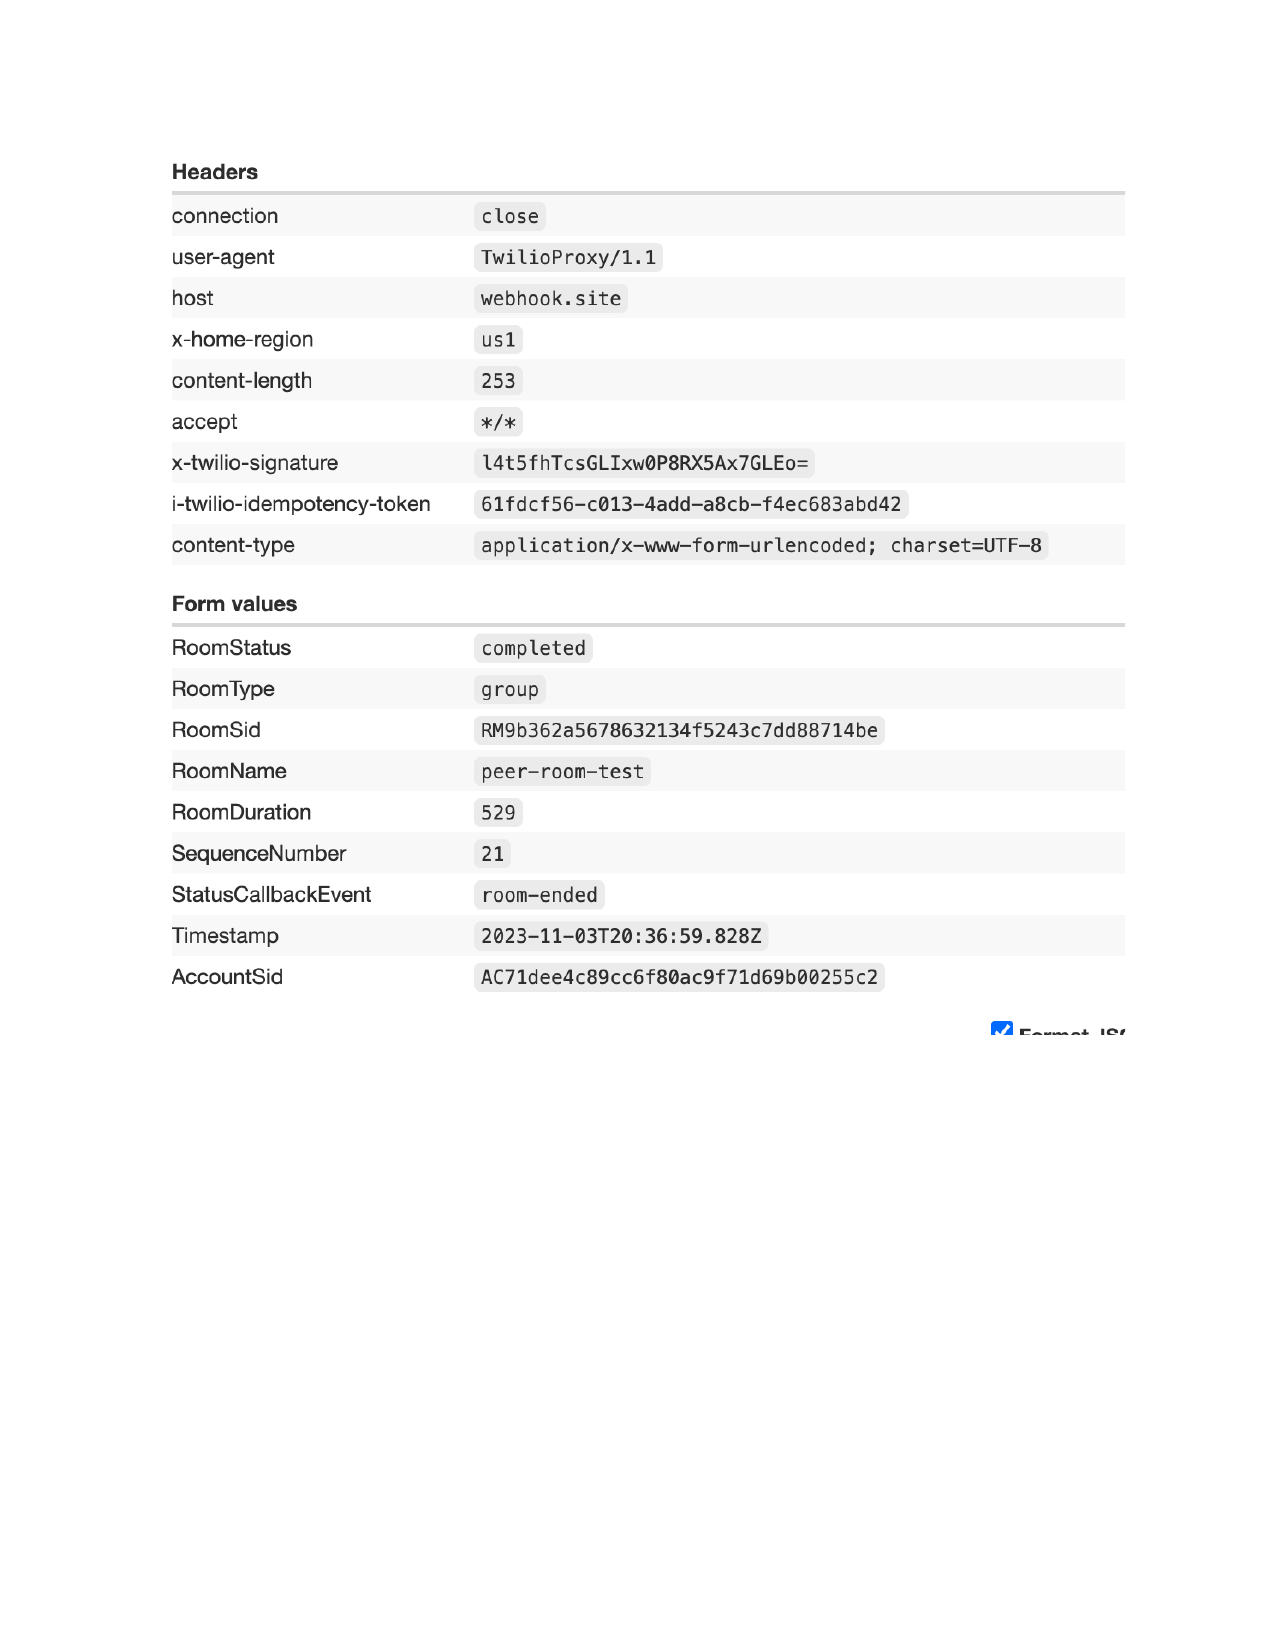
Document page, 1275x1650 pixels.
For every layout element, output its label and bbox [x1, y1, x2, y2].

picture [150, 150, 1125, 1035]
